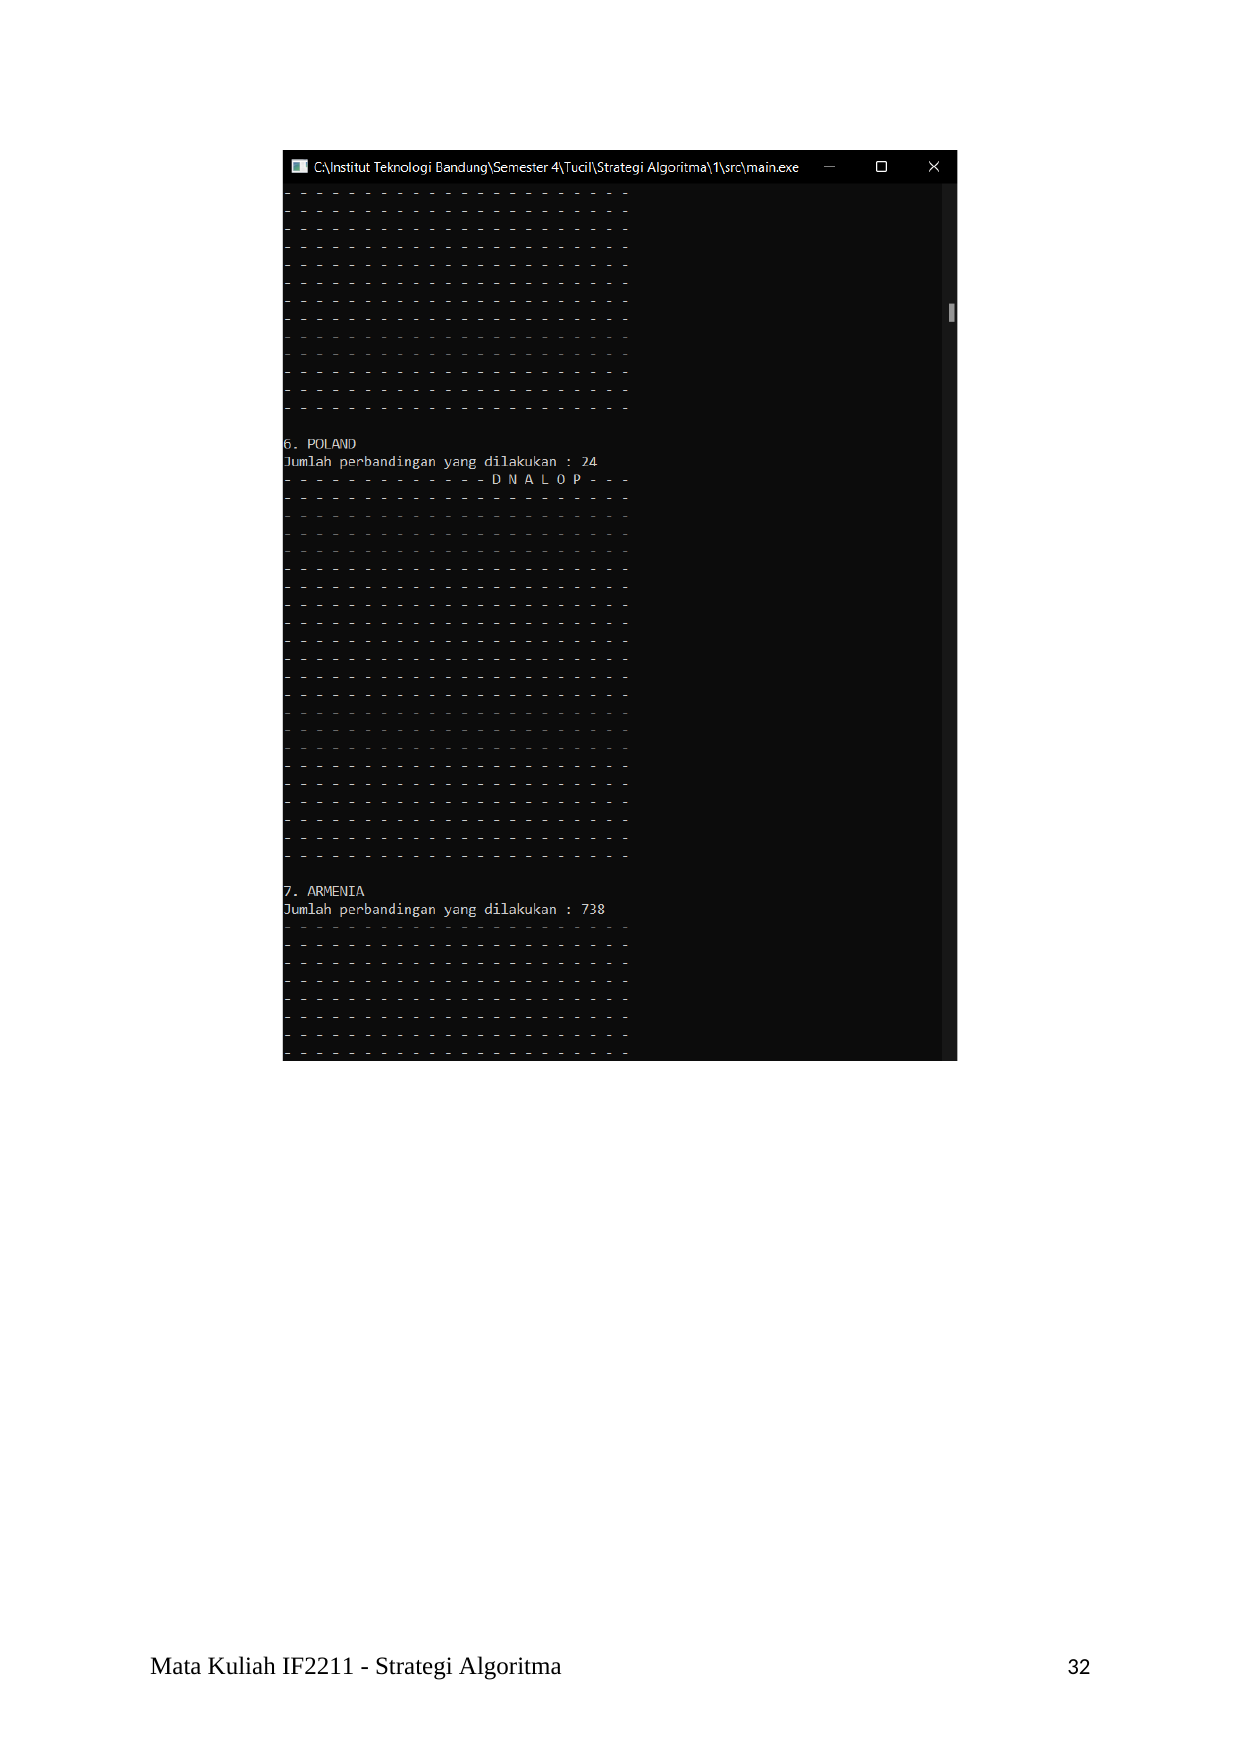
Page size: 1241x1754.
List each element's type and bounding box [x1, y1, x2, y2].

picture [282, 150, 958, 1061]
